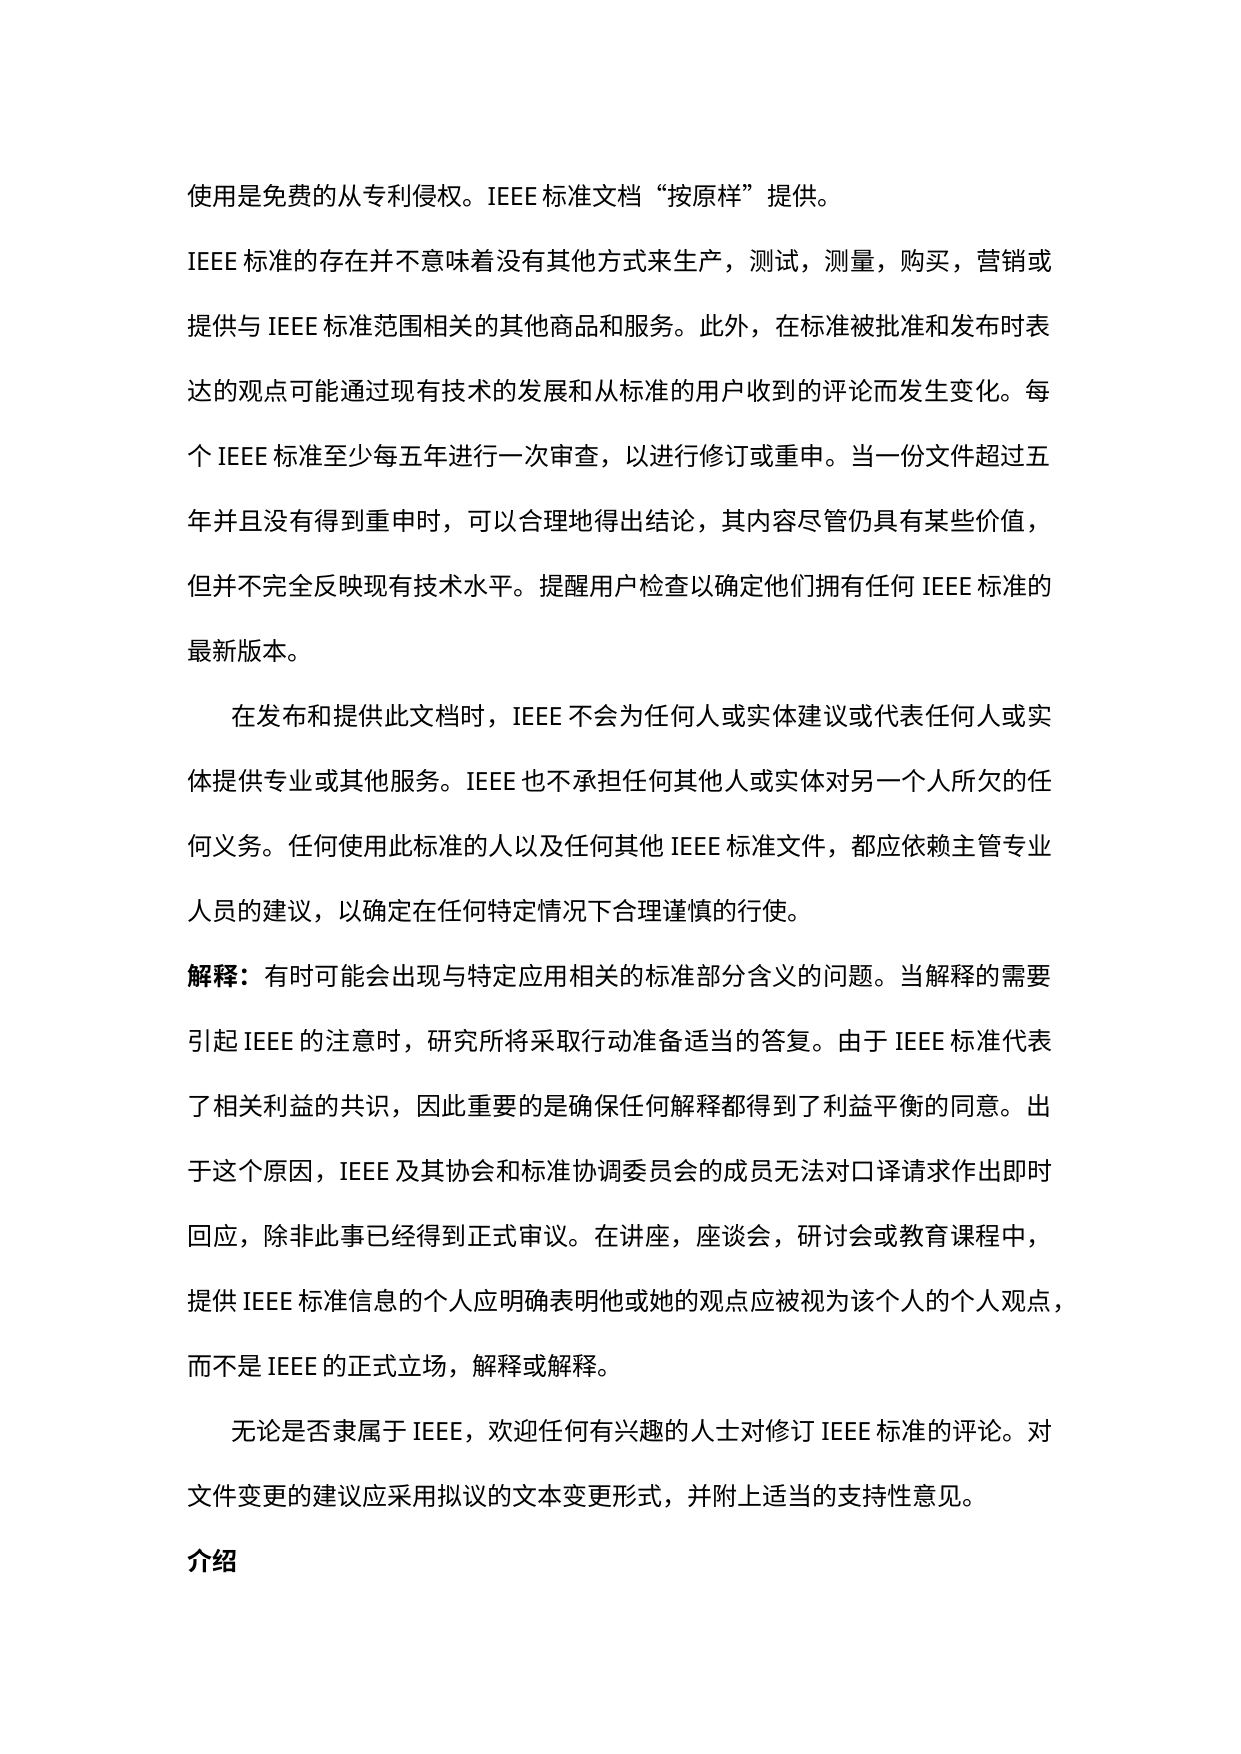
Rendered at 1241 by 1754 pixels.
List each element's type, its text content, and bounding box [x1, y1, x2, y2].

text 解释：有时可能会出现与特定应用相关的标准部分含义的问题。当解释的需要引起IEEE的注意时，研究所将采取行动准备适当的答复。由于IEEE标准代表了相关利益的共识，因此重要的是确保任何解释都得到了利益平衡的同意。出于这个原因，IEEE及其协会和标准协调委员会的成员无法对口译请求作出即时回应，除非此事已经得到正式审议。在讲座，座谈会，研讨会或教育课程中，提供IEEE标准信息的个人应明确表明他或她的观点应被视为该个人的个人观点，而不是IEEE的正式立场，解释或解释。 [187, 942, 1053, 1397]
text 无论是否隶属于IEEE，欢迎任何有兴趣的人士对修订IEEE标准的评论。对文件变更的建议应采用拟议的文本变更形式，并附上适当的支持性意见。 [187, 1397, 1053, 1527]
text 在发布和提供此文档时，IEEE不会为任何人或实体建议或代表任何人或实体提供专业或其他服务。IEEE也不承担任何其他人或实体对另一个人所欠的任何义务。任何使用此标准的人以及任何其他IEEE标准文件，都应依赖主管专业人员的建议，以确定在任何特定情况下合理谨慎的行使。 [187, 682, 1053, 942]
text IEEE标准的存在并不意味着没有其他方式来生产，测试，测量，购买，营销或提供与IEEE标准范围相关的其他商品和服务。此外，在标准被批准和发布时表达的观点可能通过现有技术的发展和从标准的用户收到的评论而发生变化。每个IEEE标准至少每五年进行一次审查，以进行修订或重申。当一份文件超过五年并且没有得到重申时，可以合理地得出结论，其内容尽管仍具有某些价值，但并不完全反映现有技术水平。提醒用户检查以确定他们拥有任何IEEE标准的最新版本。 [187, 227, 1053, 682]
text 介绍 [187, 1527, 1053, 1592]
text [187, 162, 1053, 227]
